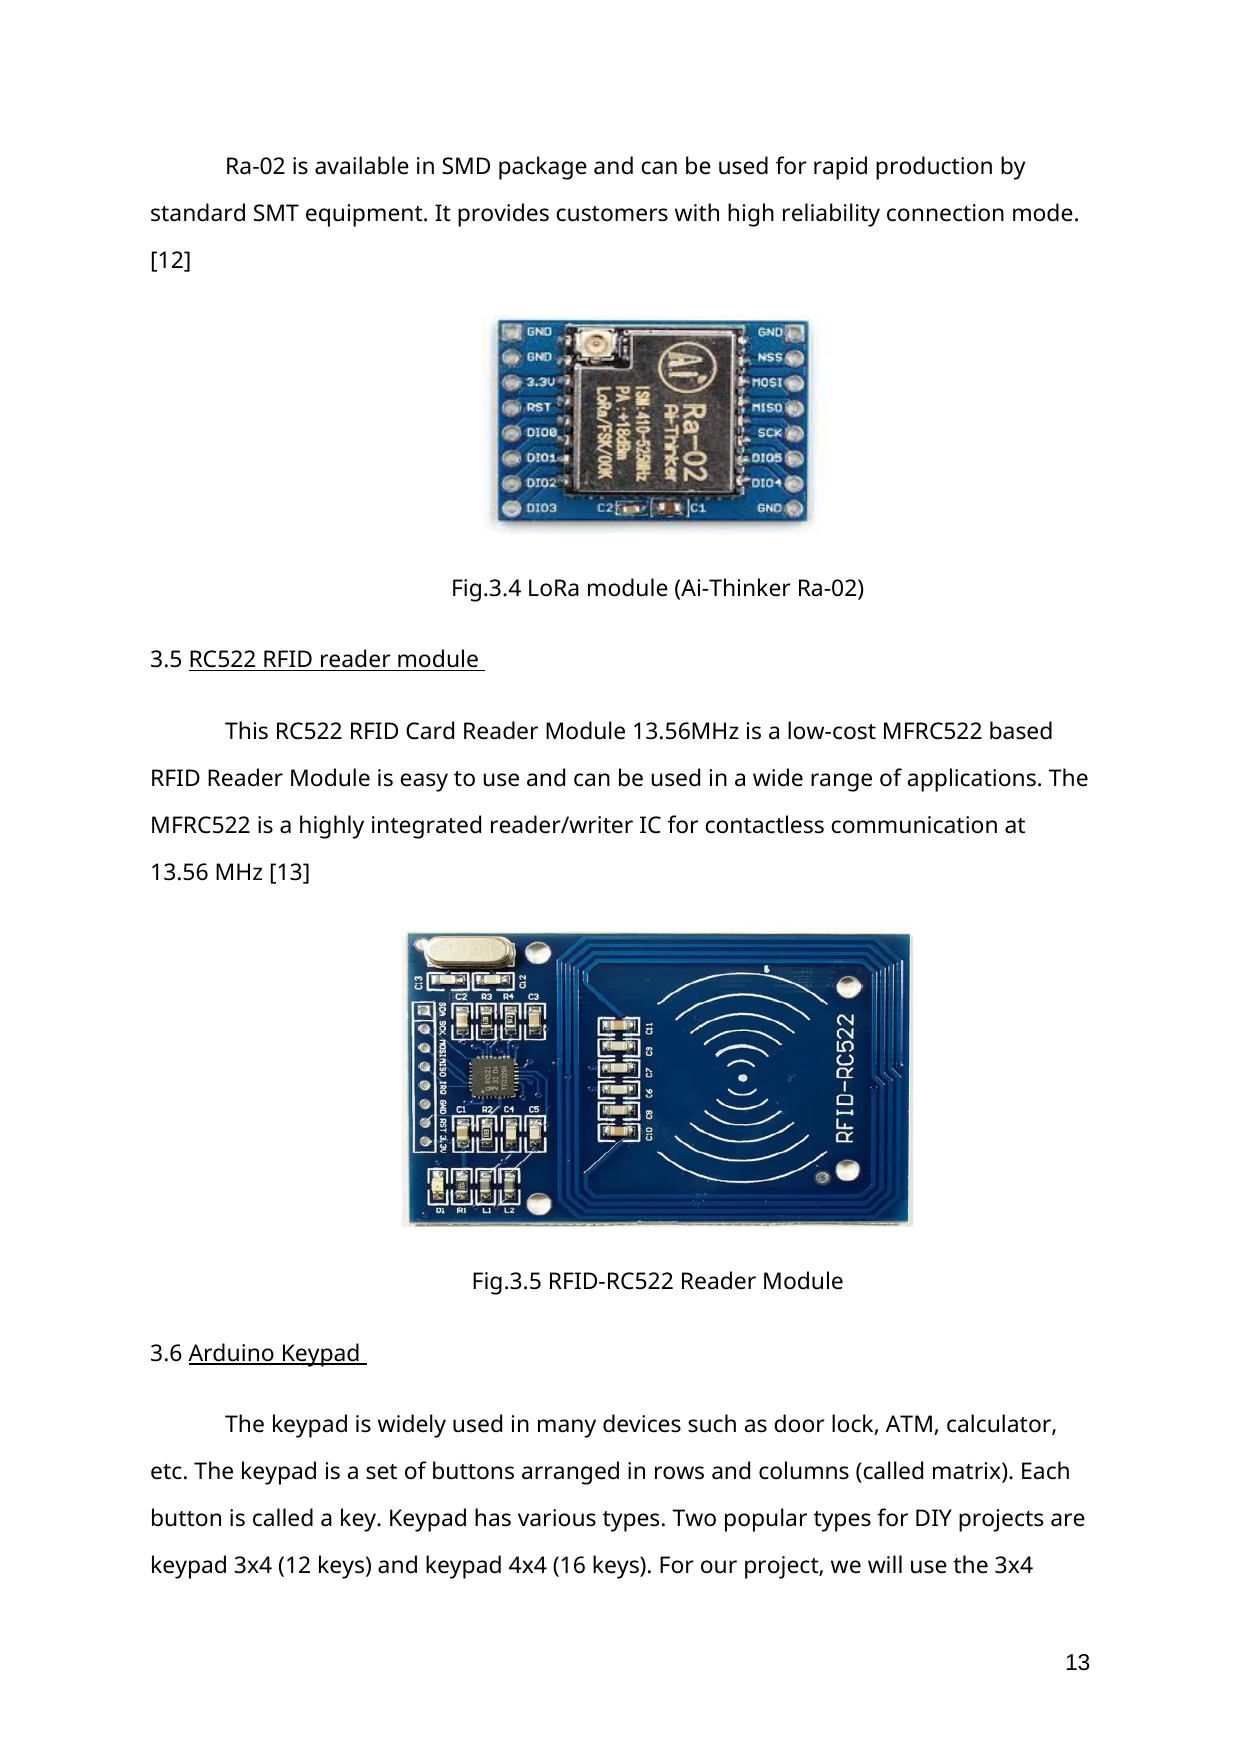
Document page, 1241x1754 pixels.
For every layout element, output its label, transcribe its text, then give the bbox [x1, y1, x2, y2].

text Ra-02 is available in SMD package and can be used for rapid production by standard SMT equipment. It provides customers with high reliability connection mode. [12] [150, 150, 1090, 275]
text Fig.3.5 RFID-RC522 Reader Module [150, 1265, 1090, 1296]
text This RC522 RFID Card Reader Module 13.56MHz is a low-cost MFRC522 based RFID Reader Module is easy to use and can be used in a wide range of applications. The MFRC522 is a highly integrated reader/writer IC for contactless communication at 13.56 MHz [13] [150, 715, 1090, 887]
text 3.6 Arduino Keypad [150, 1337, 1090, 1368]
picture [402, 927, 914, 1227]
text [150, 1408, 1090, 1580]
text Fig.3.4 LoRa module (Ai-Thinker Ra-02) [150, 571, 1090, 603]
picture [481, 315, 834, 534]
text 3.5 RC522 RFID reader module [150, 643, 1090, 674]
